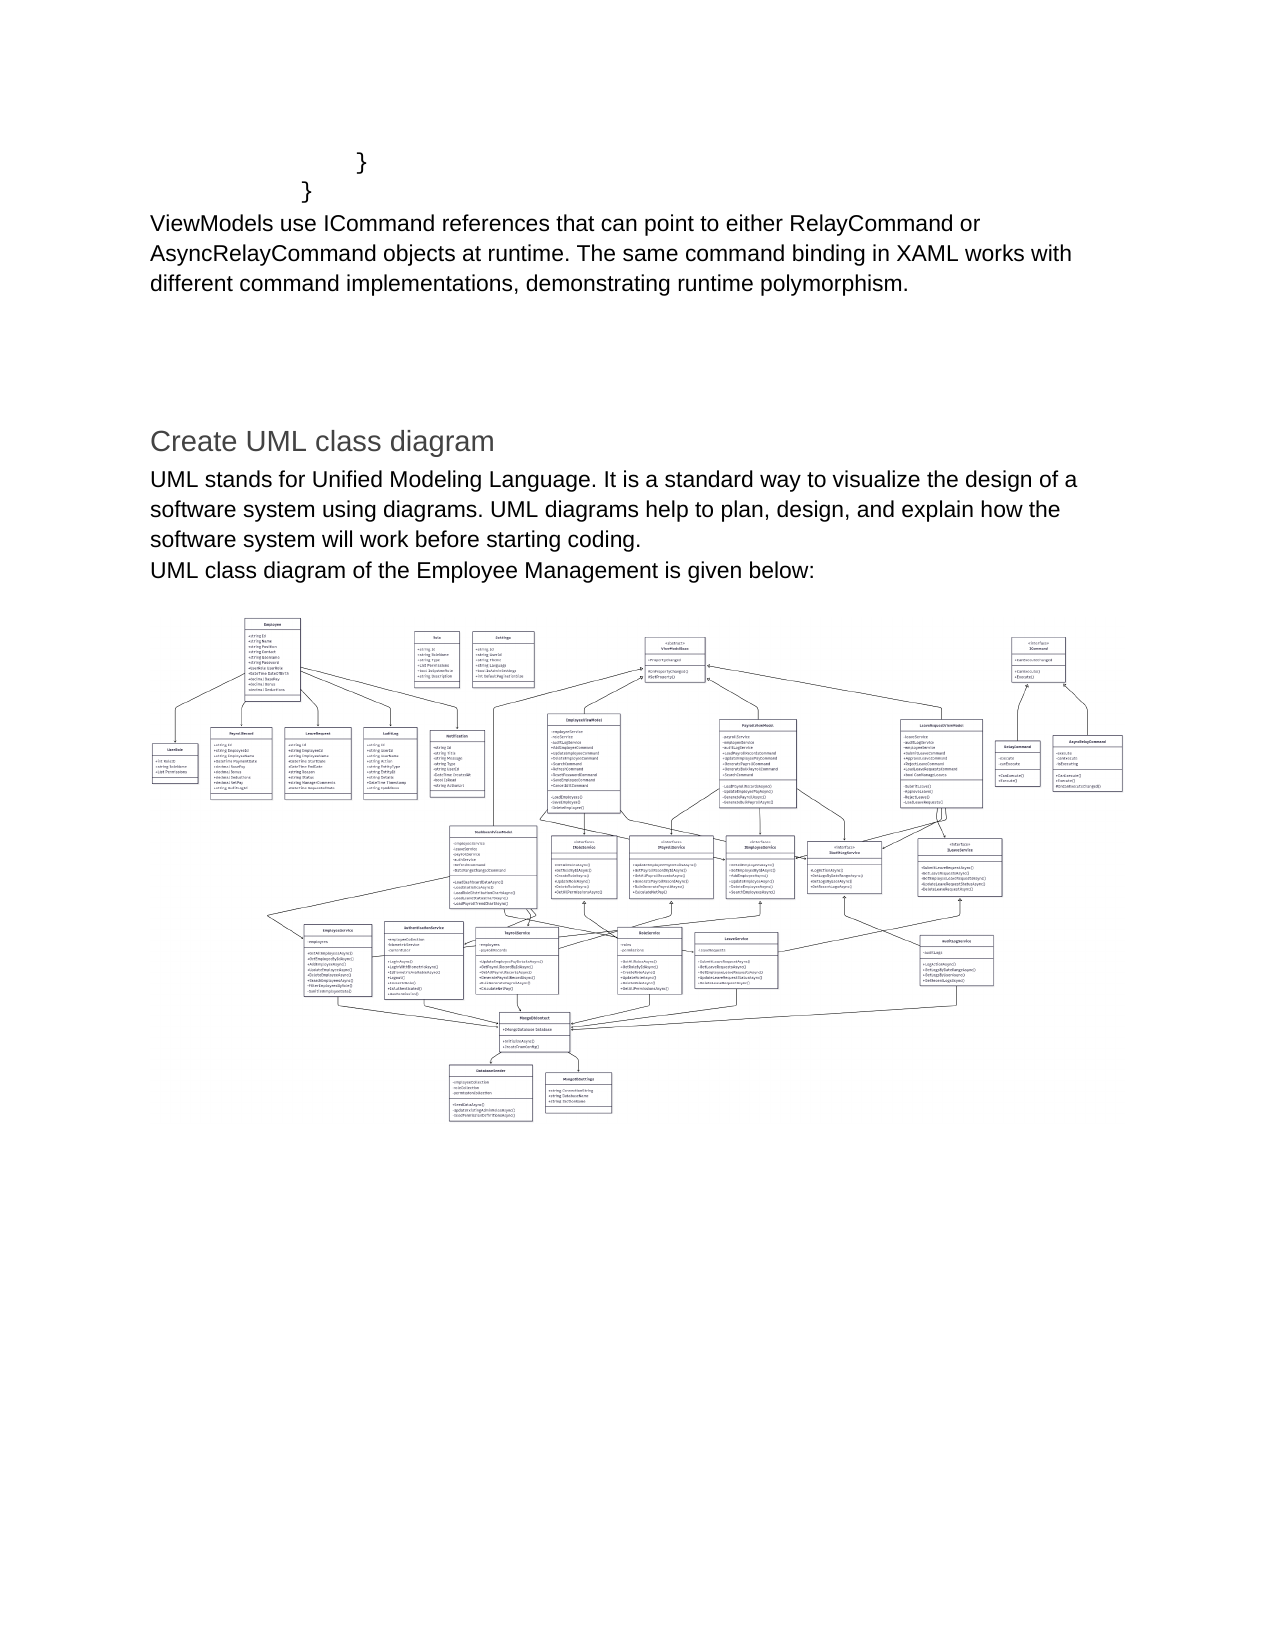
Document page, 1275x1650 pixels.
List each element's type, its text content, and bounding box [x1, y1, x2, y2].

subtitle Create UML class diagram [150, 424, 1125, 458]
text } [300, 150, 1125, 176]
picture [150, 617, 1125, 1124]
text } [300, 180, 1125, 206]
text UML class diagram of the Employee Management is given below: [150, 557, 1125, 583]
text ViewModels use ICommand references that can point to either RelayCommand or AsyncRelayCommand objects at runtime. The same command binding in XAML works with different command implementations, demonstrating runtime polymorphism. [150, 209, 1125, 296]
text UML stands for Unified Modeling Language. It is a standard way to visualize the design of a software system using diagrams. UML diagrams help to plan, design, and explain how the software system will work before starting coding. [150, 466, 1125, 553]
